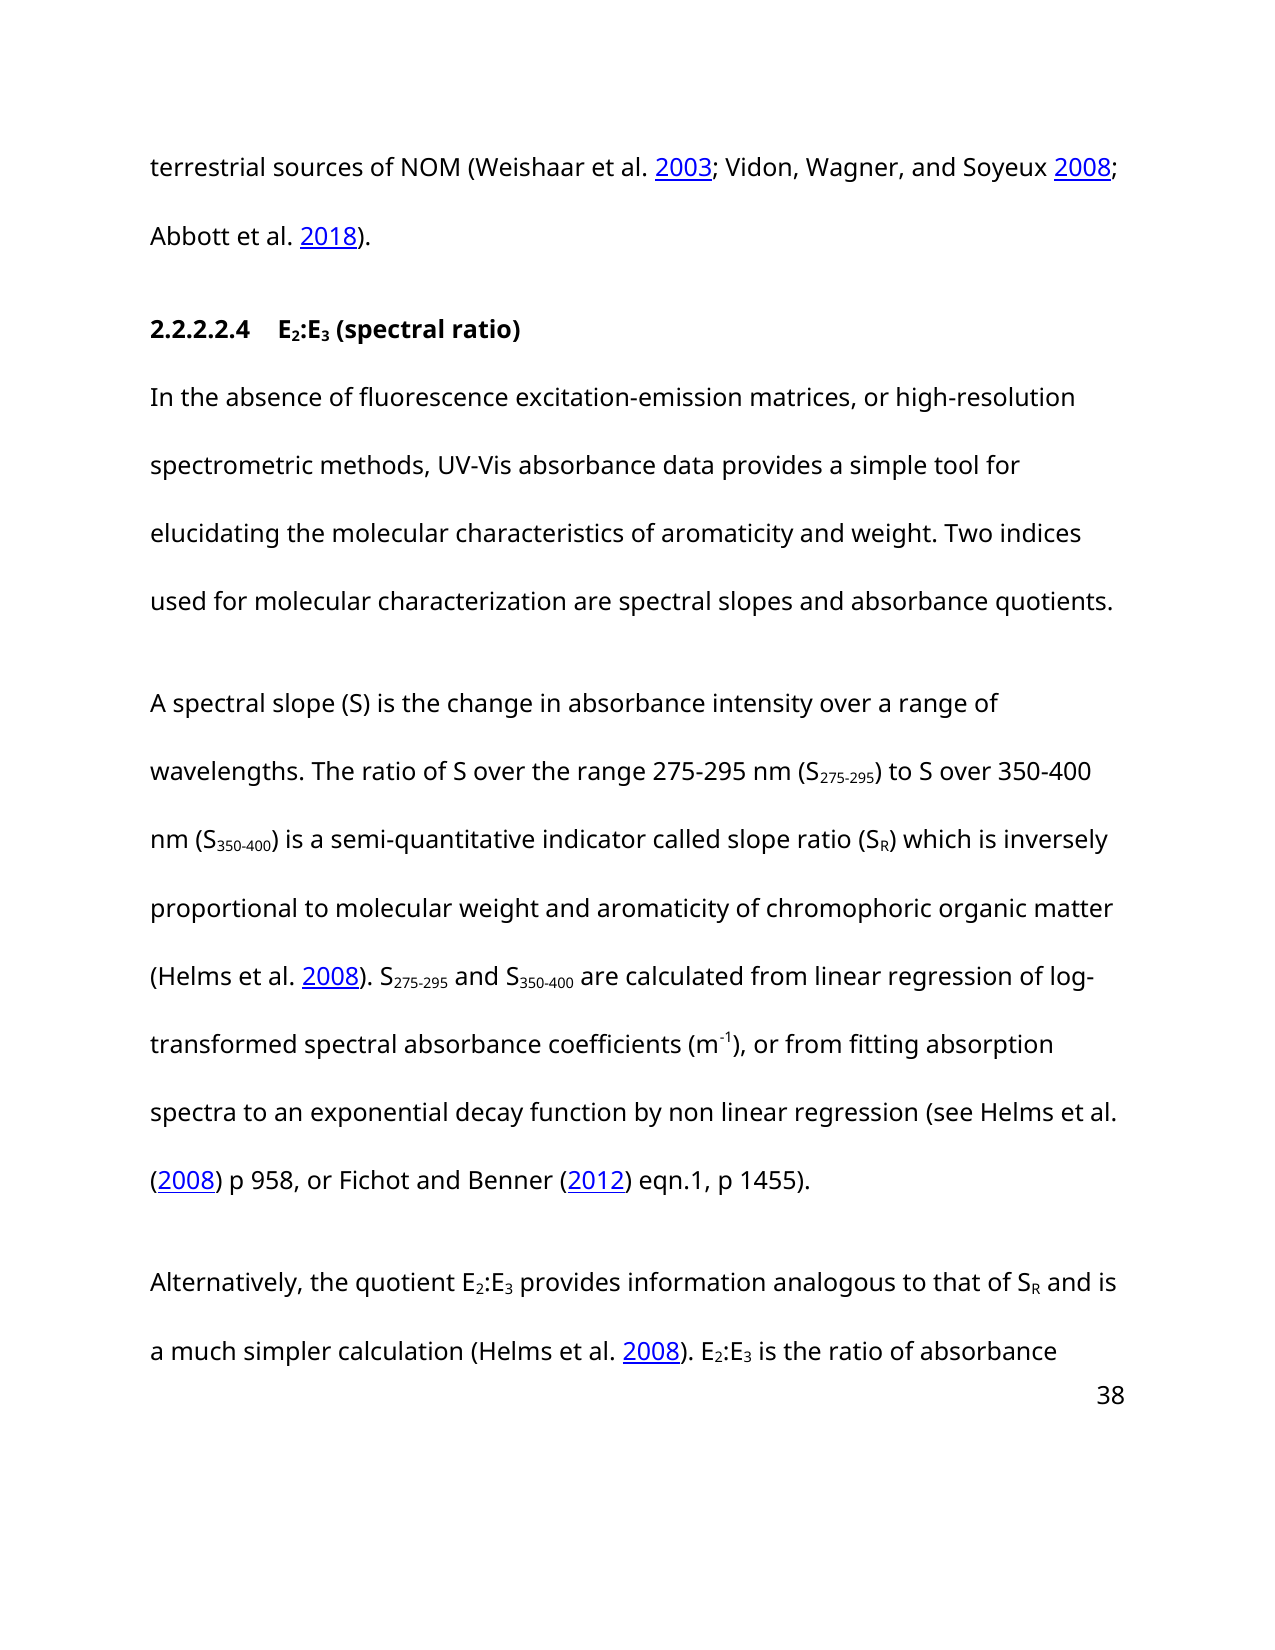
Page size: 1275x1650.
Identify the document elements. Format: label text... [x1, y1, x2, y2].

text In the absence of fluorescence excitation-emission matrices, or high-resolution spectrometric methods, UV-Vis absorbance data provides a simple tool for elucidating the molecular characteristics of aromaticity and weight. Two indices used for molecular characterization are spectral slopes and absorbance quotients. [150, 379, 1125, 618]
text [150, 1265, 1125, 1367]
subtitle E2:E3 (spectral ratio) [150, 311, 1125, 345]
text A spectral slope (S) is the change in absorbance intensity over a range of wavelengths. The ratio of S over the range 275-295 nm (S275-295) to S over 350-400 nm (S350-400) is a semi-quantitative indicator called slope ratio (SR) which is inversely proportional to molecular weight and aromaticity of chromophoric organic matter (Helms et al. 2008). S275-295 and S350-400 are calculated from linear regression of log-transformed spectral absorbance coefficients (m-1), or from fitting absorption spectra to an exponential decay function by non linear regression (see Helms et al. (2008) p 958, or Fichot and Benner (2012) eqn.1, p 1455). [150, 686, 1125, 1197]
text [150, 150, 1125, 252]
